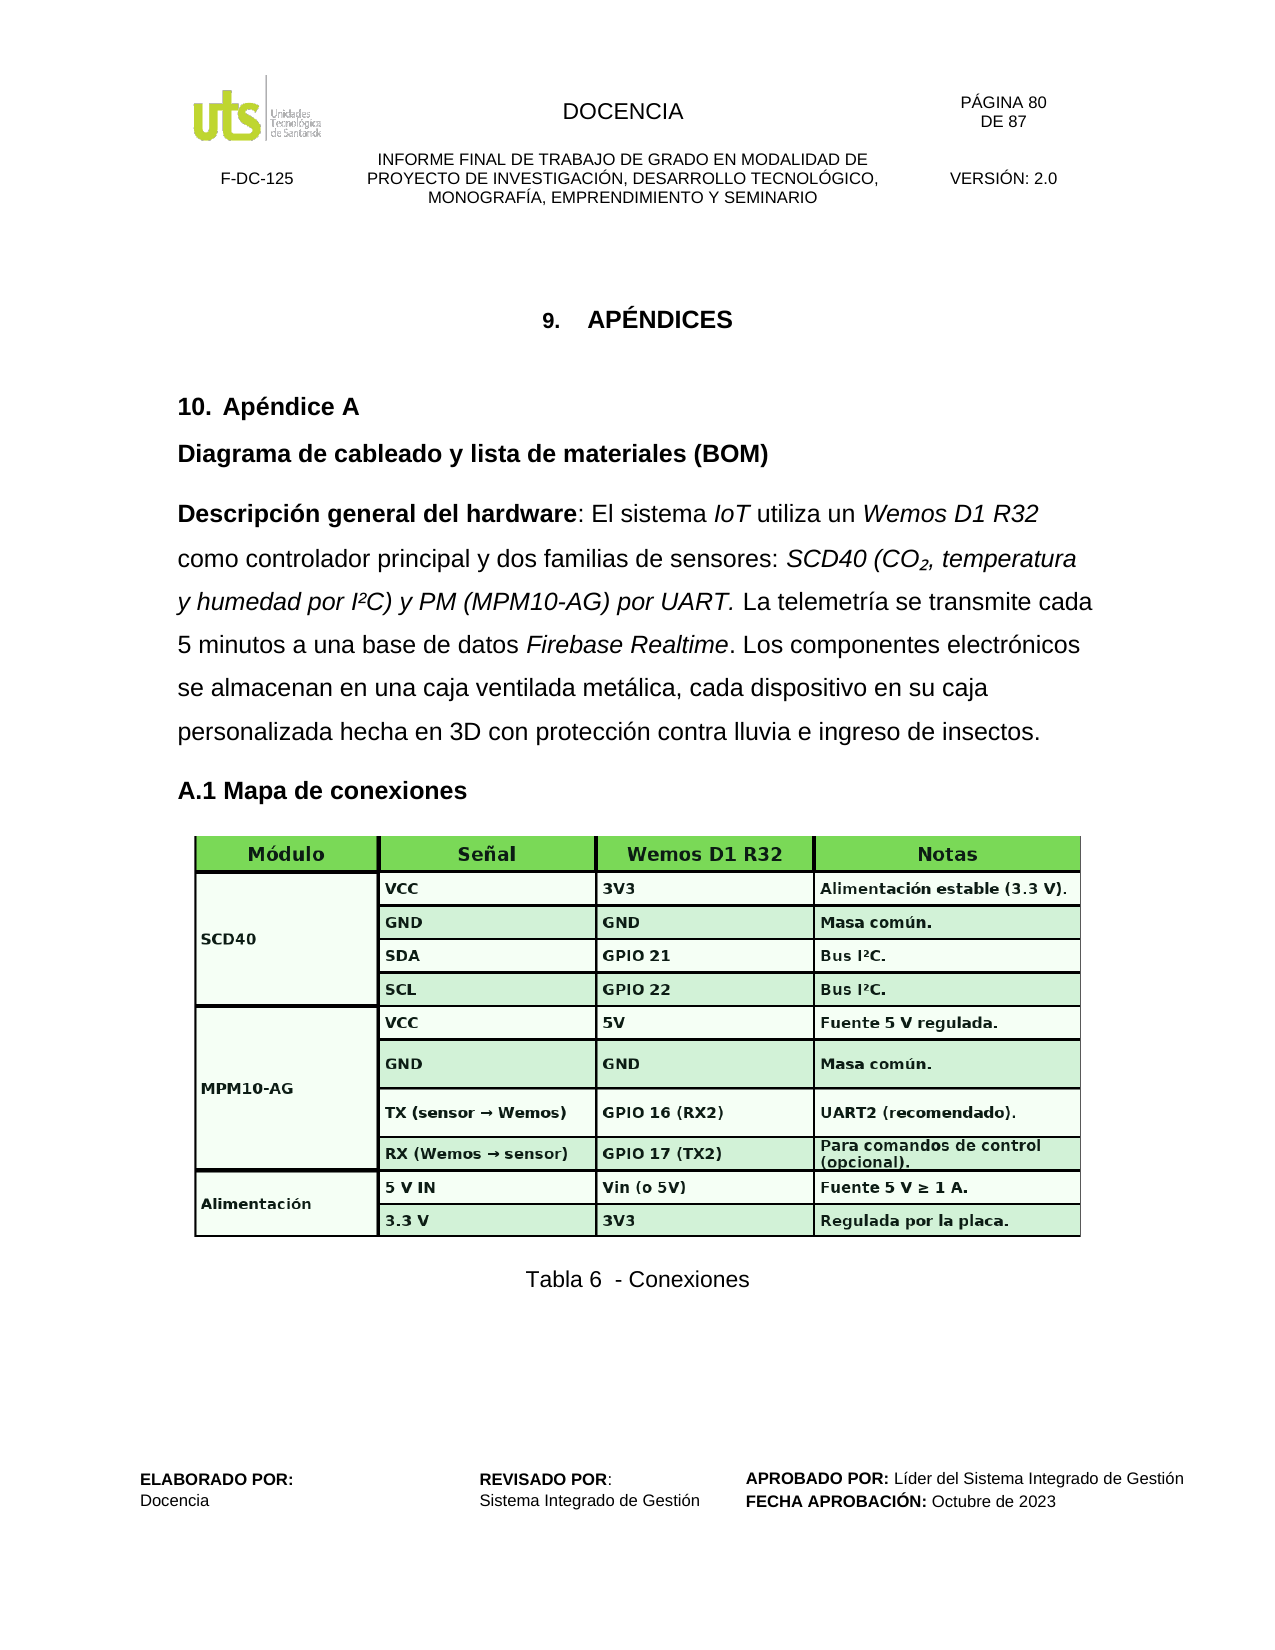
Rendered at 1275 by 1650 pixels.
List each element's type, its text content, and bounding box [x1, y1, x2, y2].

subtitle APÉNDICES [177, 305, 1098, 334]
text Tabla 6 - Conexiones [177, 1266, 1098, 1293]
list Apéndice A [177, 391, 1098, 420]
text Descripción general del hardware: El sistema IoT utiliza un Wemos D1 R32 como controlador principal y dos familias de sensores: SCD40 (CO₂, temperatura y humedad por I²C) y PM (MPM10-AG) por UART. La telemetría se transmite cada 5 minutos a una base de datos Firebase Realtime. Los componentes electrónicos se almacenan en una caja ventilada metálica, cada dispositivo en su caja personalizada hecha en 3D con protección contra lluvia e ingreso de insectos. [177, 499, 1098, 745]
picture [194, 836, 1081, 1237]
text A.1 Mapa de conexiones [177, 776, 1098, 805]
picture [192, 75, 321, 149]
text Diagrama de cableado y lista de materiales (BOM) [177, 439, 1098, 468]
